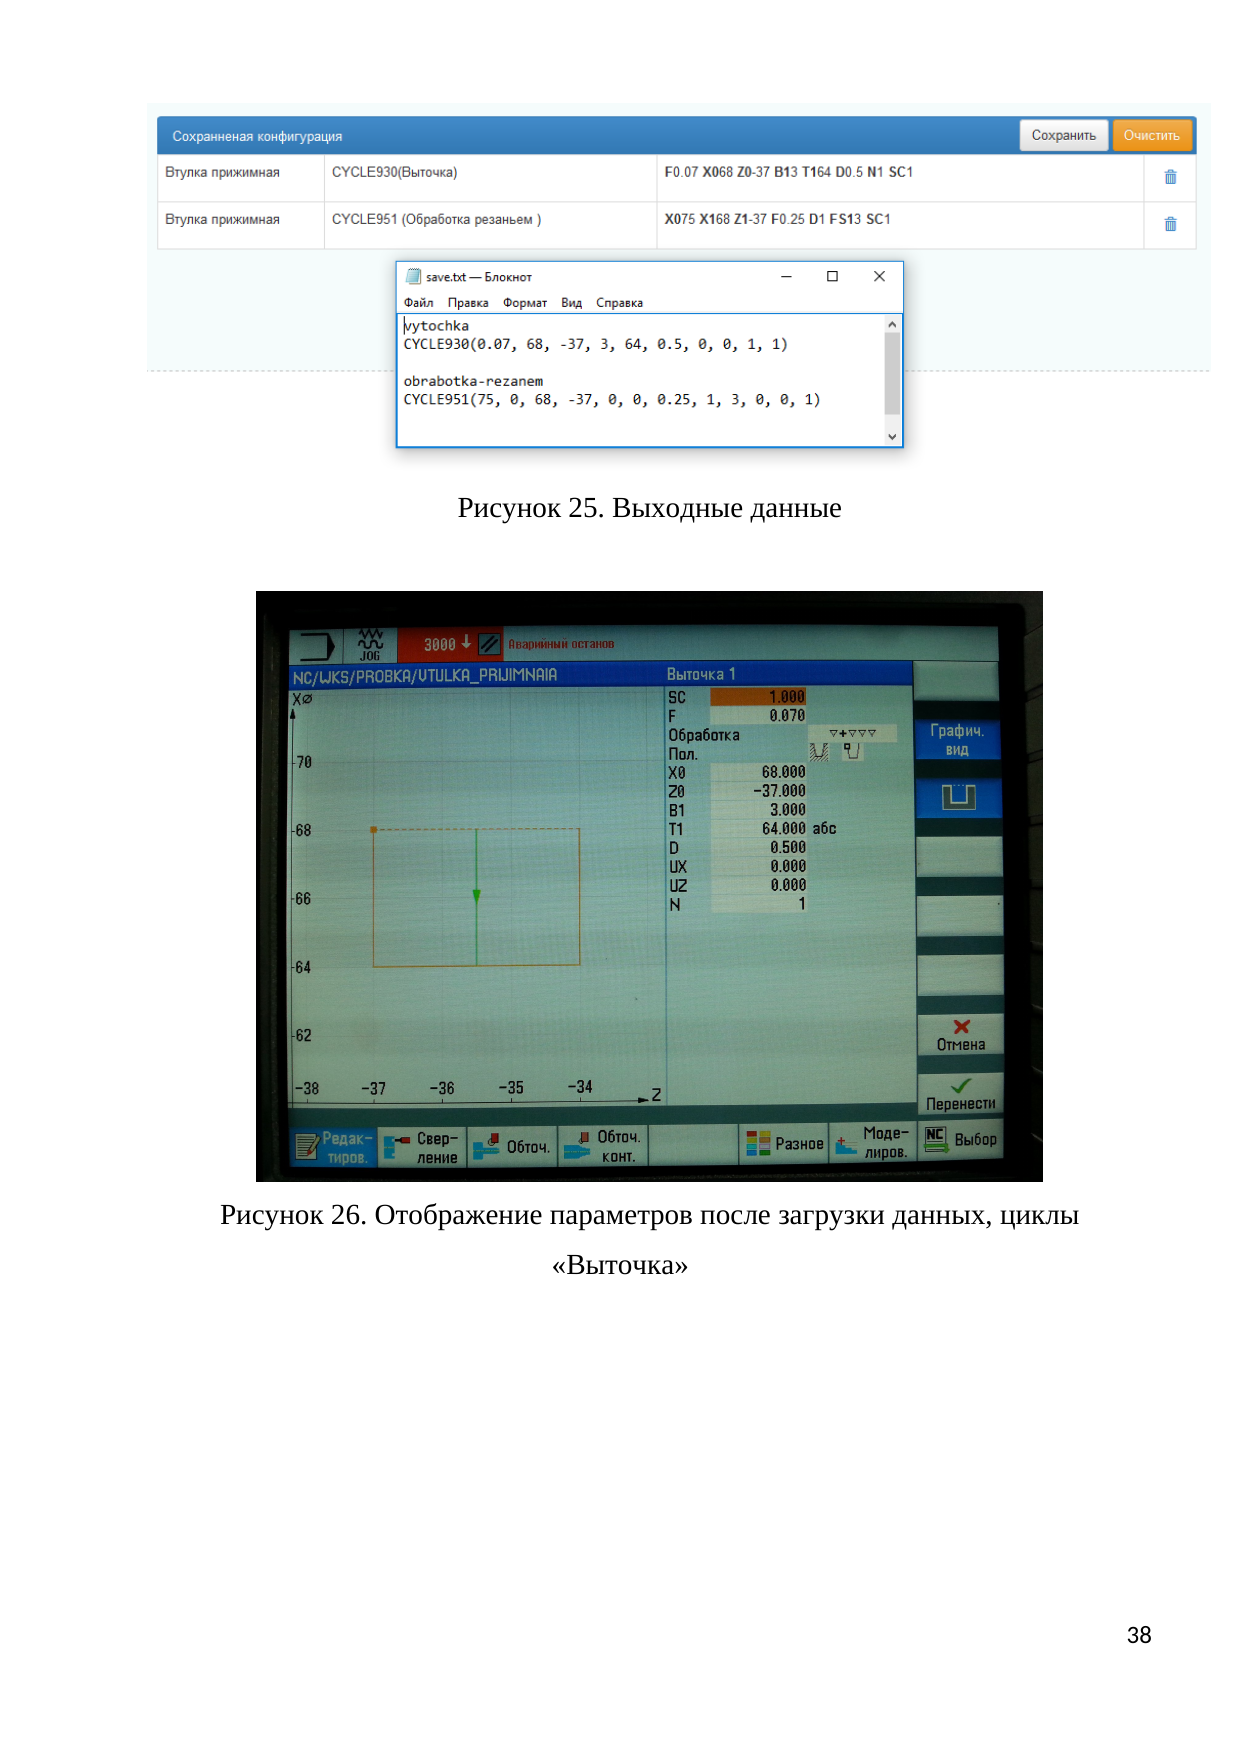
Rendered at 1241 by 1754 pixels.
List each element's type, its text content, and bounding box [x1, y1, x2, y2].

picture [147, 103, 1211, 476]
text Рисунок 26. Отображение параметров после загрузки данных, циклы «Выточка» [89, 1197, 1152, 1281]
picture [256, 591, 1043, 1182]
text Рисунок 25. Выходные данные [89, 491, 1152, 524]
